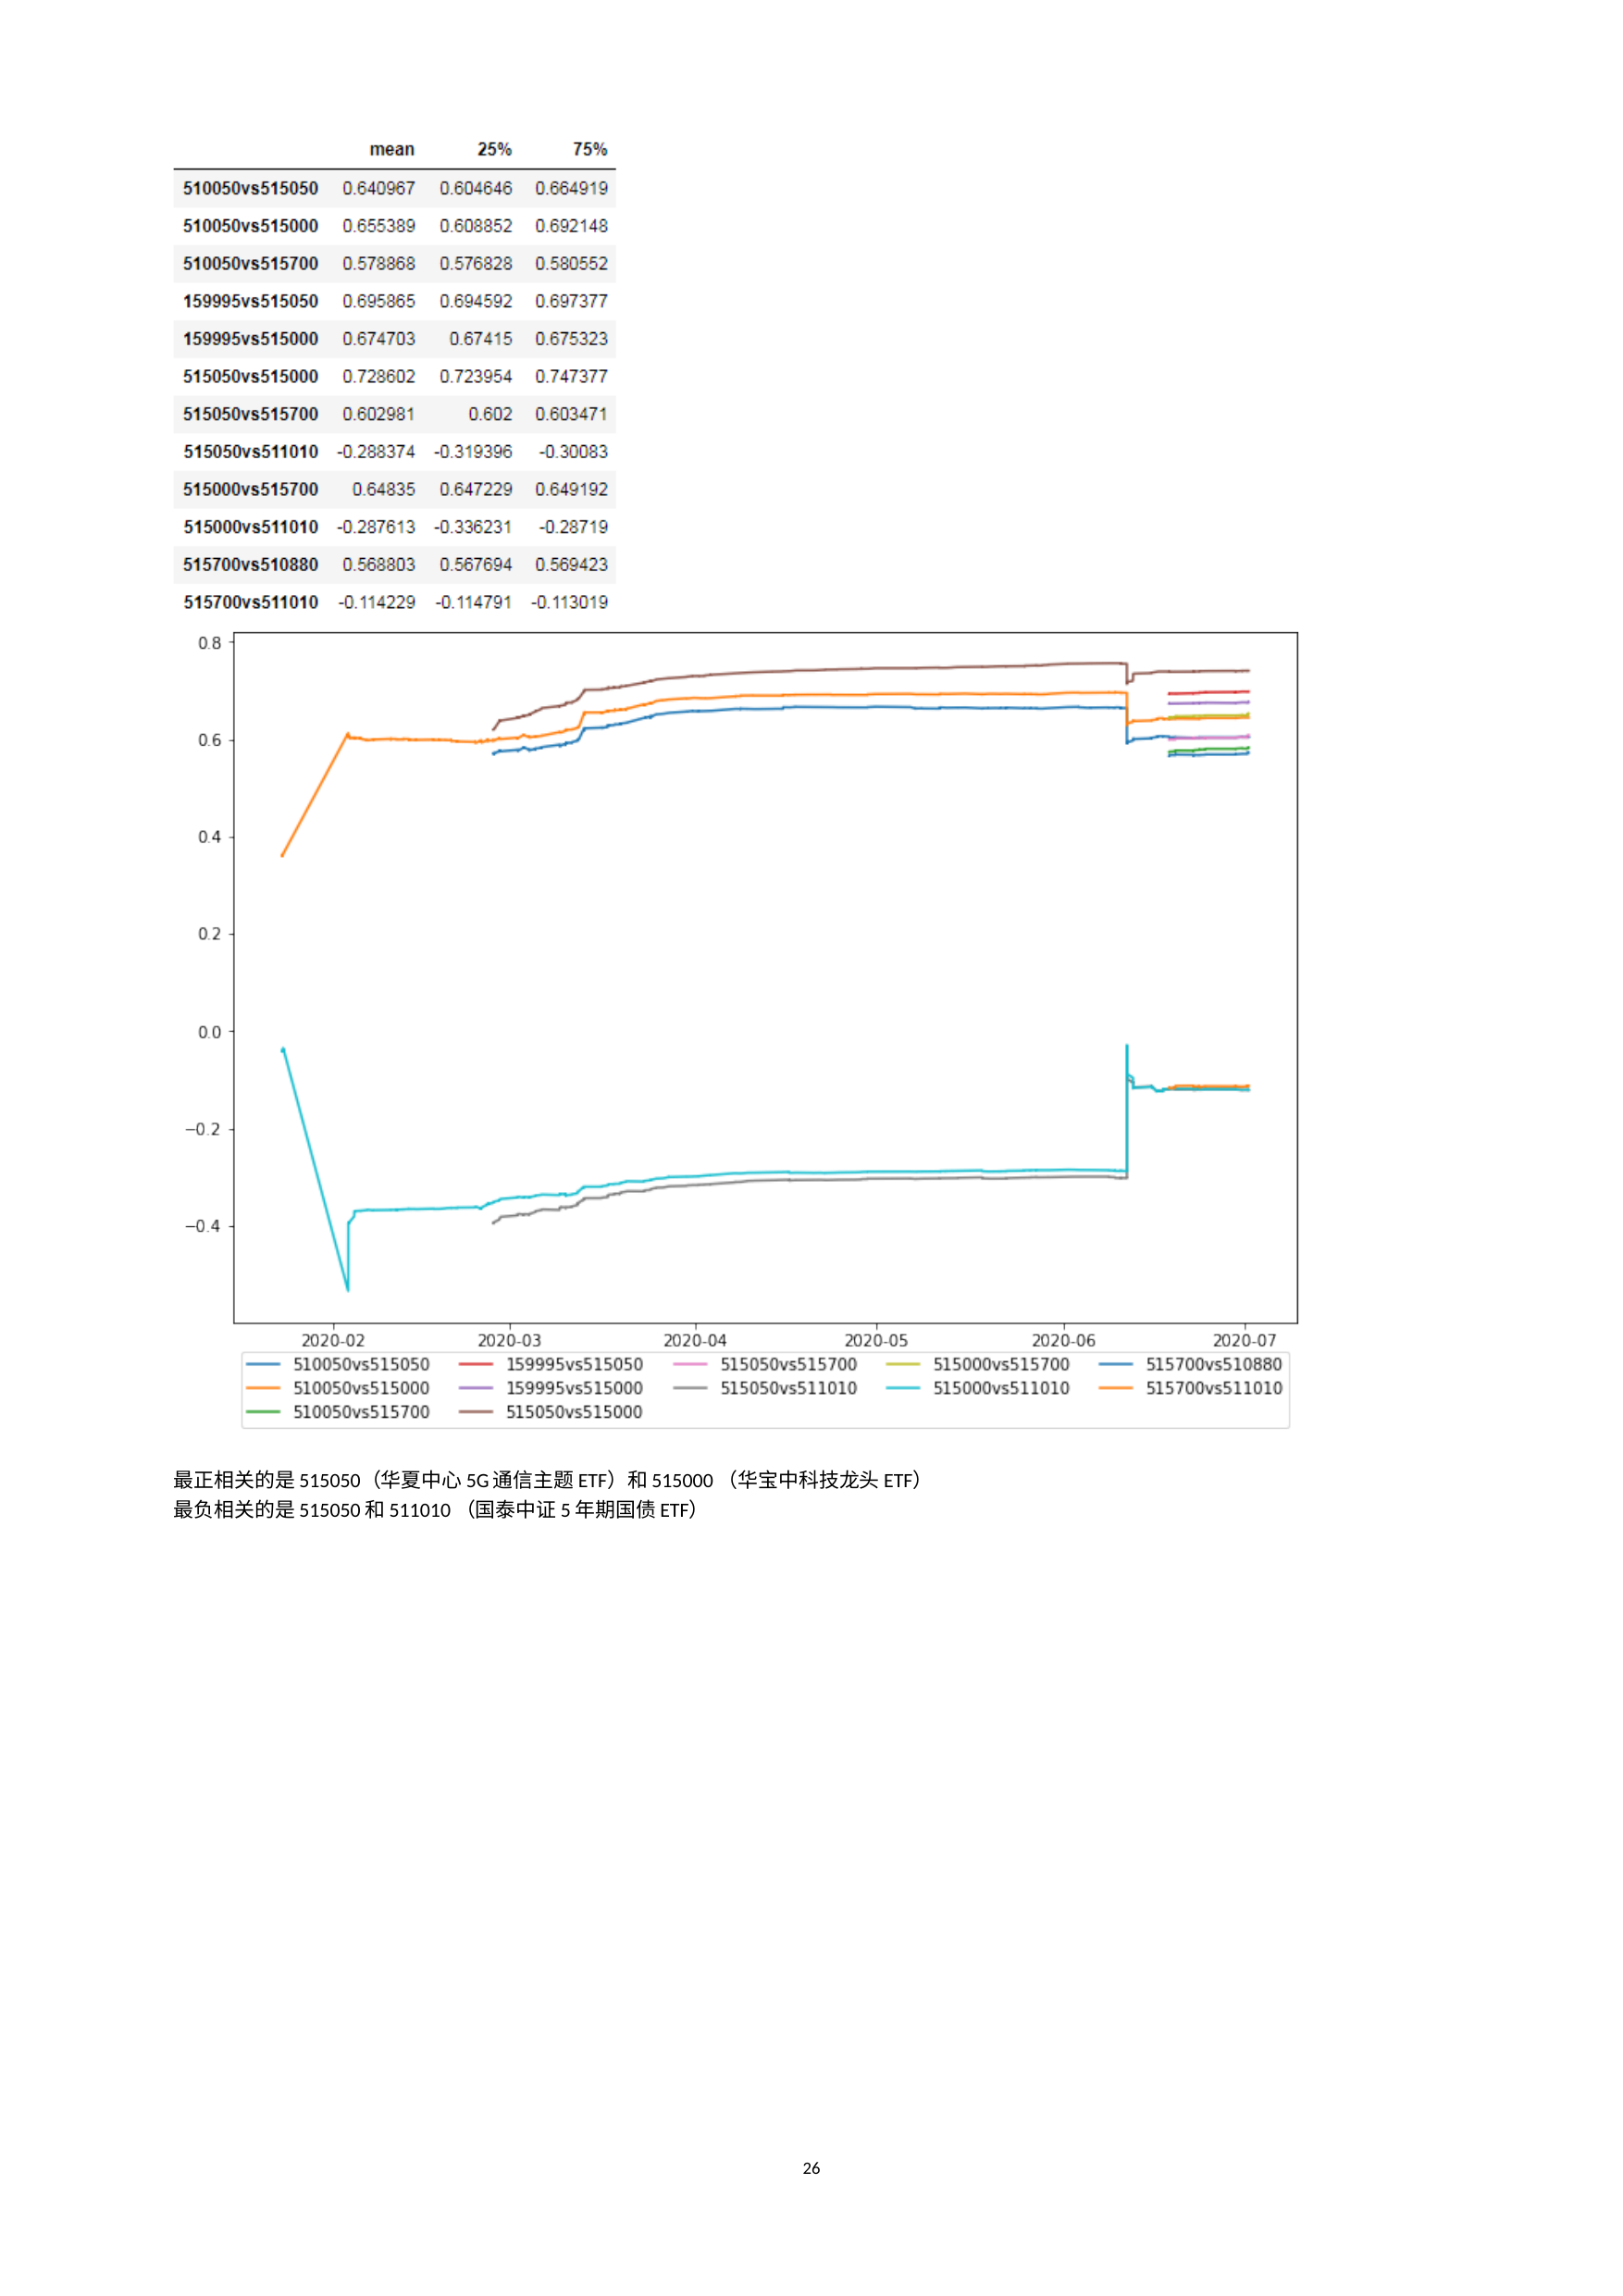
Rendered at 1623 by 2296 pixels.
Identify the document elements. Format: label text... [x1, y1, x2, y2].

picture [173, 621, 1308, 1439]
text 最负相关的是515050和511010 （国泰中证5年期国债ETF） [173, 1494, 1449, 1523]
text 最正相关的是515050（华夏中心5G通信主题ETF）和515000 （华宝中科技龙头ETF） [173, 1463, 1449, 1494]
picture [173, 140, 626, 614]
